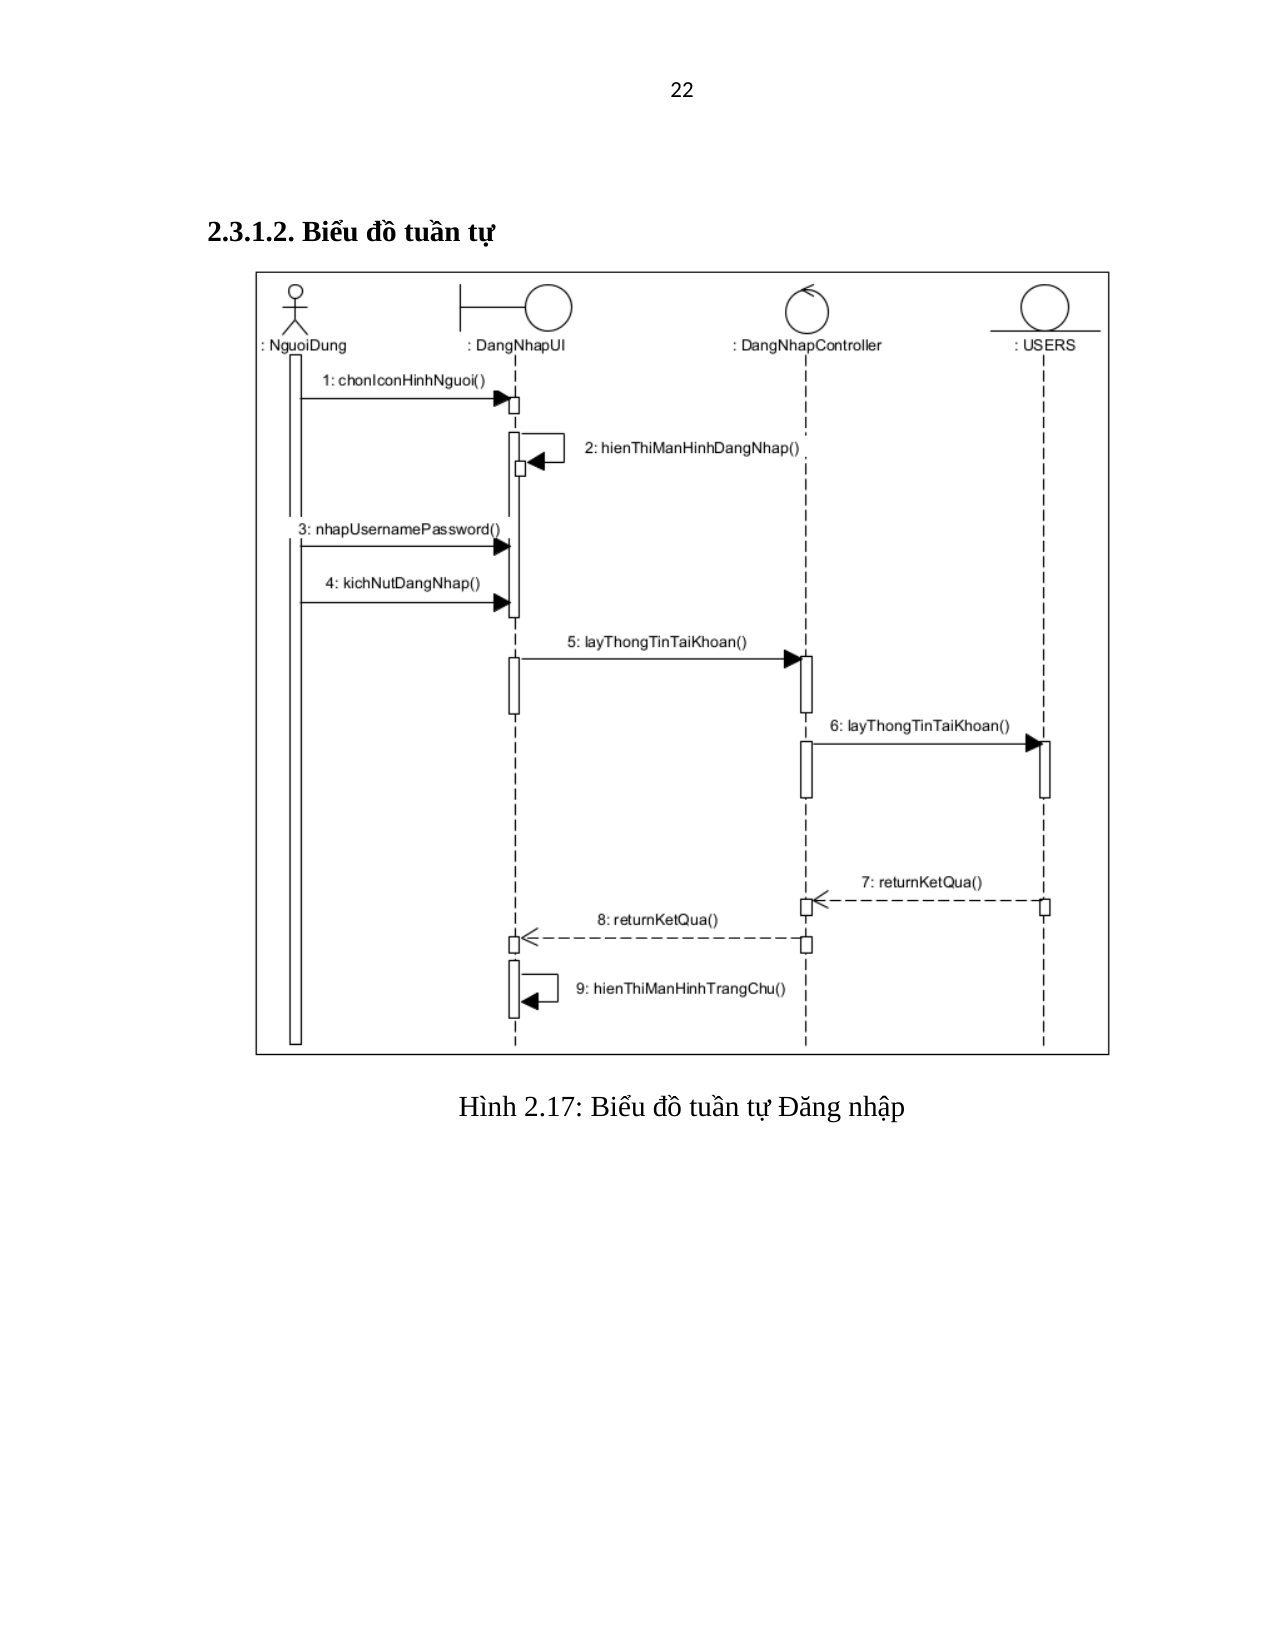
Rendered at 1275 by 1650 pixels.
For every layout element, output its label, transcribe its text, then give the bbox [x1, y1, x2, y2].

picture [252, 268, 1112, 1059]
subtitle 2.3.1.2. Biểu đồ tuần tự [207, 214, 1156, 247]
